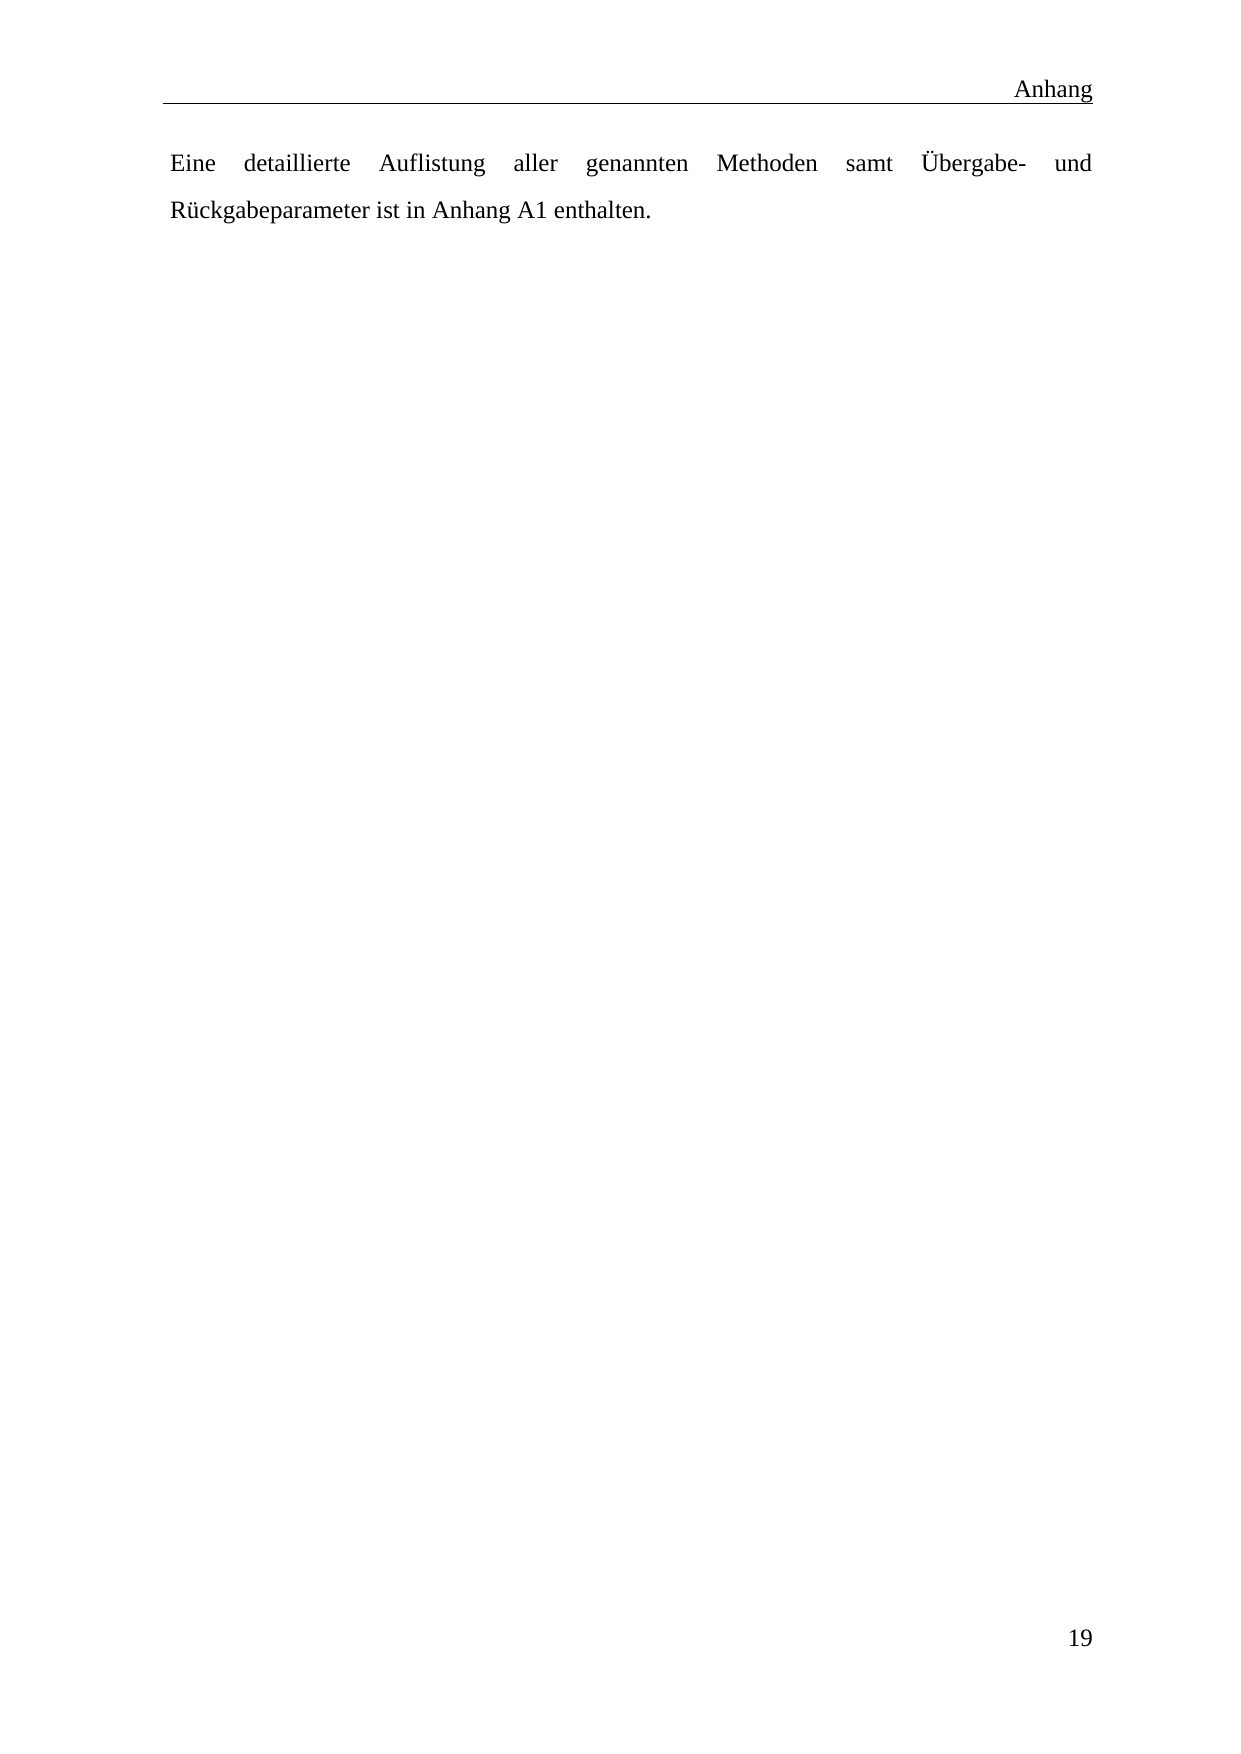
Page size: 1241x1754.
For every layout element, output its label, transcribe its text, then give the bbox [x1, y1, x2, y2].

text Eine detaillierte Auflistung aller genannten Methoden samt Übergabe- und Rückgabeparameter ist in Anhang A1 enthalten. [170, 148, 1093, 224]
